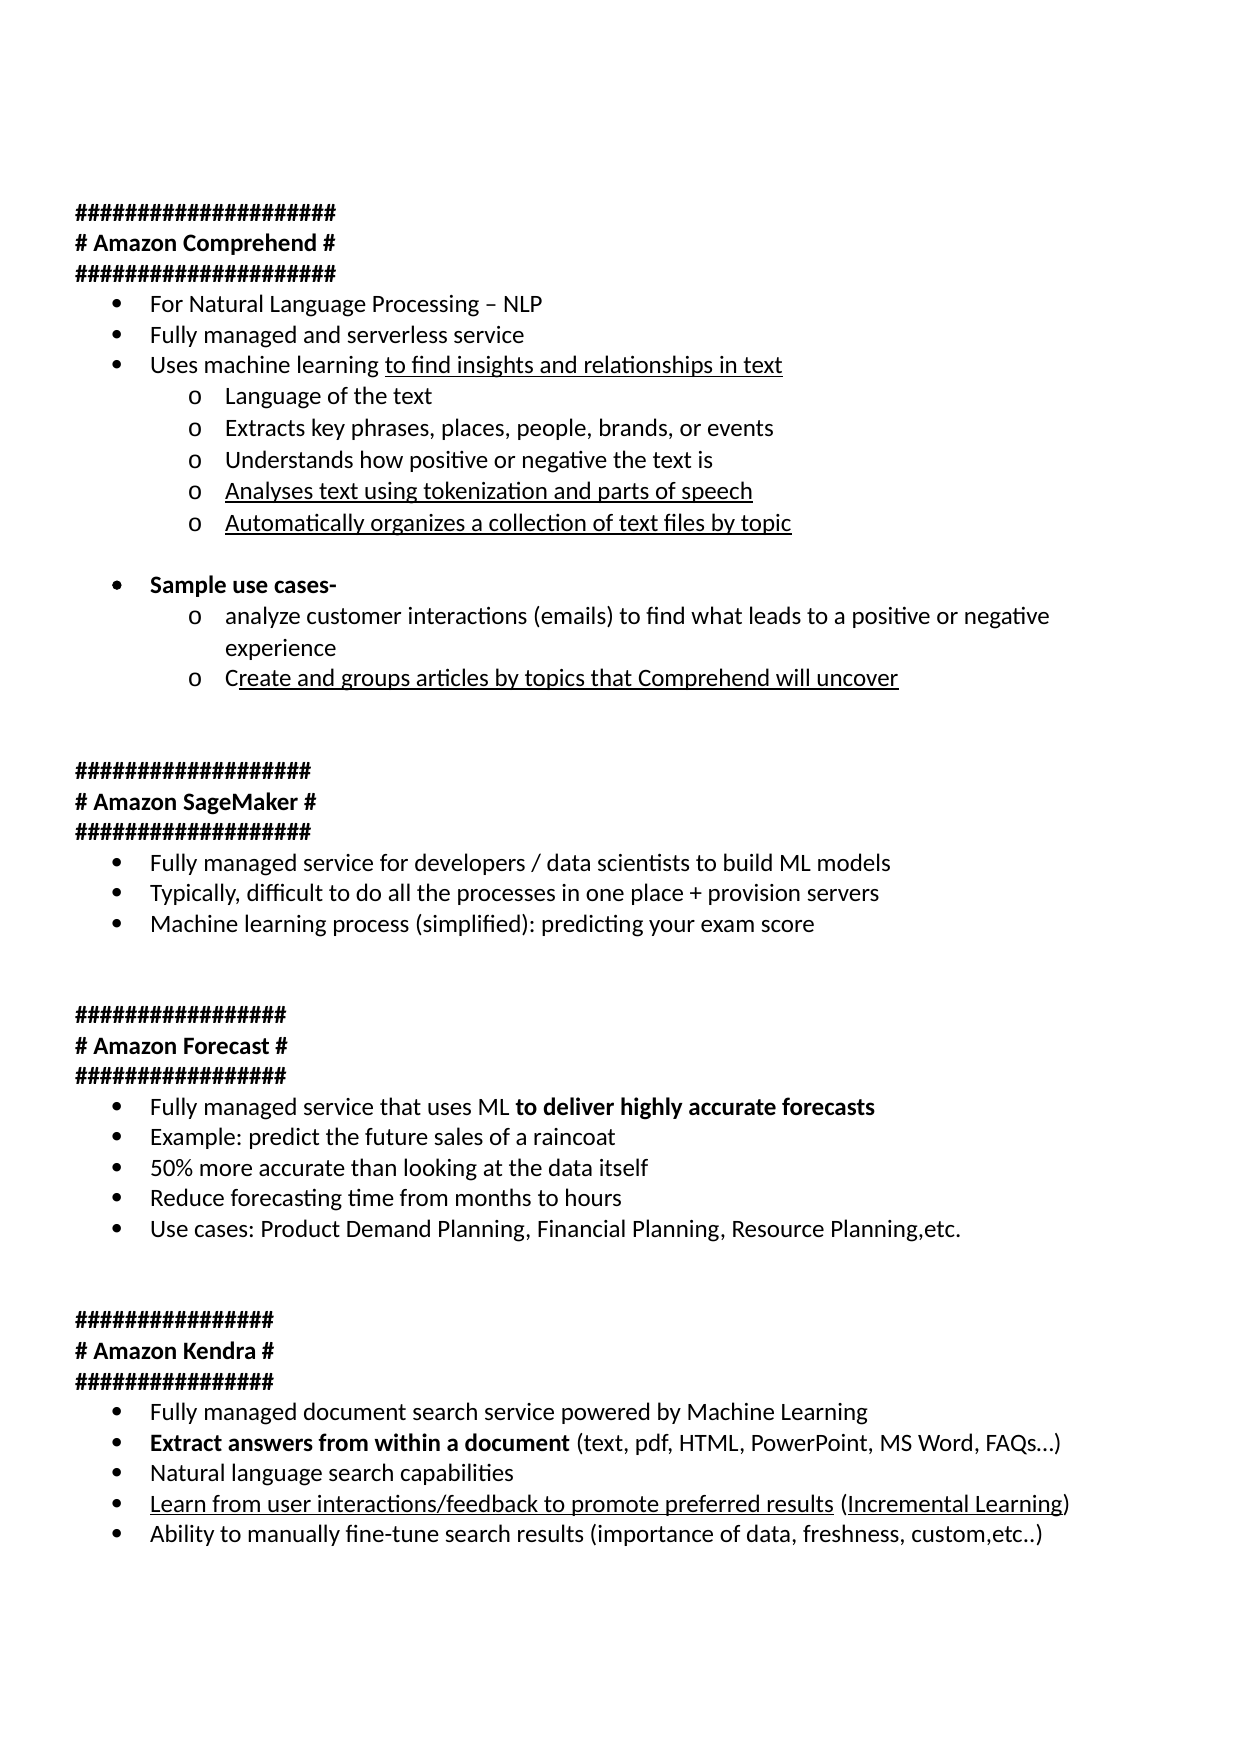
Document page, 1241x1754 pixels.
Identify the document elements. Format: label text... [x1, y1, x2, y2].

text # Amazon Forecast # [75, 1030, 1165, 1060]
list Natural language search capabilities [112, 1457, 1165, 1488]
list Uses machine learning to find insights and relationships in text [112, 350, 1165, 380]
list Ability to manually fine-tune search results (importance of data, freshness, custom,etc..) [112, 1518, 1165, 1549]
list Typically, difficult to do all the processes in one place + provision servers [112, 877, 1165, 908]
list Machine learning process (simplified): predicting your exam score [112, 908, 1165, 938]
list Fully managed document search service powered by Machine Learning [112, 1396, 1165, 1427]
list Extracts key phrases, places, people, brands, or events [187, 412, 1165, 444]
list Automatically organizes a collection of text files by topic [187, 507, 1165, 539]
text ################ [75, 1366, 1165, 1396]
text ################### [75, 816, 1165, 847]
text ################### [75, 755, 1165, 786]
list Language of the text [187, 380, 1165, 412]
text # Amazon SageMaker # [75, 786, 1165, 816]
list Create and groups articles by topics that Comprehend will uncover [187, 662, 1165, 694]
text ################# [75, 1060, 1165, 1091]
list For Natural Language Processing – NLP [112, 289, 1165, 319]
list 50% more accurate than looking at the data itself [112, 1152, 1165, 1182]
list Fully managed service that uses ML to deliver highly accurate forecasts [112, 1091, 1165, 1121]
list Learn from user interactions/feedback to promote preferred results (Incremental Learning) [112, 1488, 1165, 1518]
list Reduce forecasting time from months to hours [112, 1182, 1165, 1213]
list Understands how positive or negative the text is [187, 444, 1165, 476]
list Use cases: Product Demand Planning, Financial Planning, Resource Planning,etc. [112, 1213, 1165, 1243]
text ##################### [75, 197, 1165, 228]
text ##################### [75, 258, 1165, 289]
list Sample use cases- [112, 569, 1165, 600]
text # Amazon Comprehend # [75, 228, 1165, 258]
text # Amazon Kendra # [75, 1335, 1165, 1366]
list Fully managed and serverless service [112, 319, 1165, 350]
list Example: predict the future sales of a raincoat [112, 1121, 1165, 1152]
list analyze customer interactions (emails) to find what leads to a positive or negative experience [187, 600, 1165, 662]
list Fully managed service for developers / data scientists to build ML models [112, 847, 1165, 877]
list Extract answers from within a document (text, pdf, HTML, PowerPoint, MS Word, FAQs…) [112, 1427, 1165, 1457]
text ################# [75, 999, 1165, 1030]
text ################ [75, 1304, 1165, 1335]
list Analyses text using tokenization and parts of speech [187, 476, 1165, 507]
